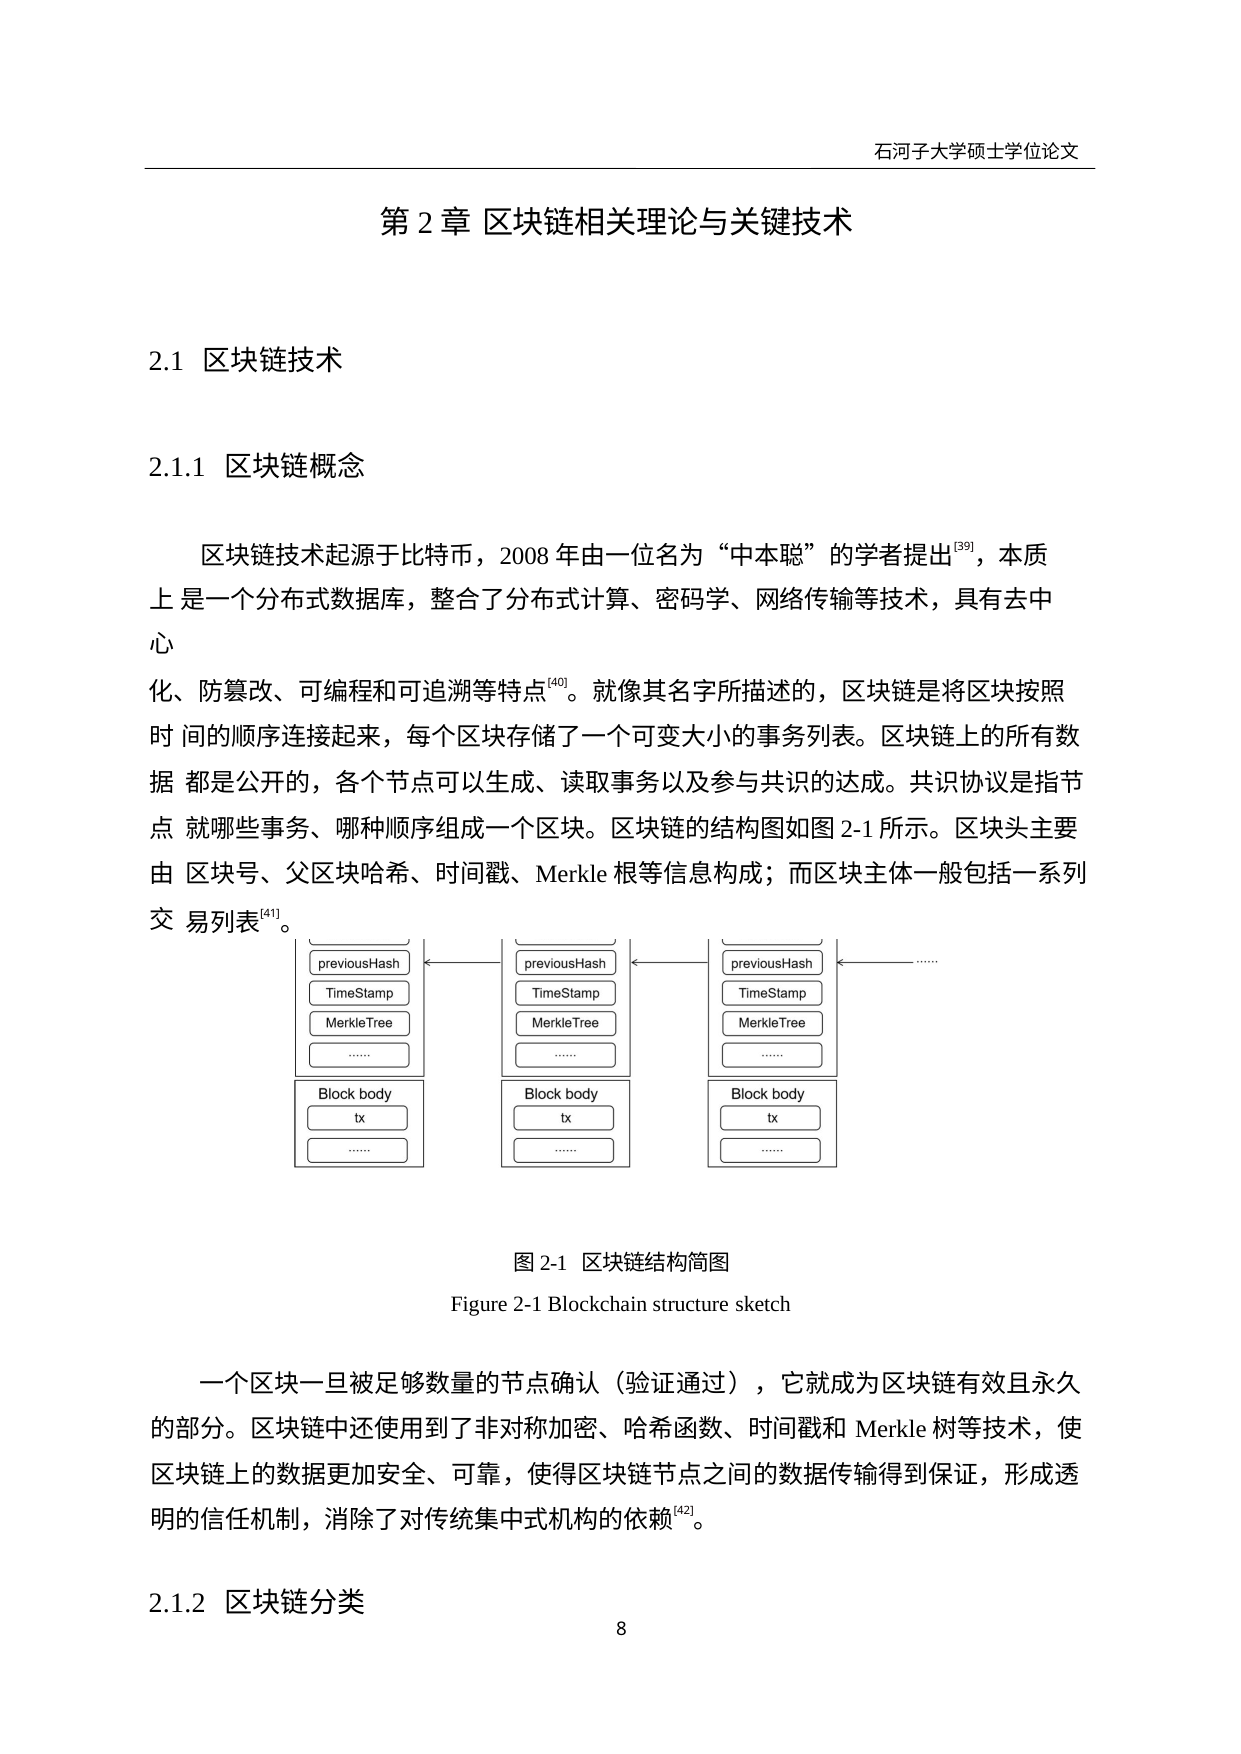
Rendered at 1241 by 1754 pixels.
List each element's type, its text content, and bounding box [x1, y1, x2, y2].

text 2.1 区块链技术 [148, 340, 1096, 378]
text 第 2 章 区块链相关理论与关键技术 [379, 201, 1096, 242]
text 化、防篡改、可编程和可追溯等特点[40]。就像其名字所描述的，区块链是将区块按照时 间的顺序连接起来，每个区块存储了一个可变大小的事务列表。区块链上的所有数据 都是公开的，各个节点可以生成、读取事务以及参与共识的达成。共识协议是指节点 就哪些事务、哪种顺序组成一个区块。区块链的结构图如图 2-1 所示。区块头主要由 区块号、父区块哈希、时间戳、Merkle 根等信息构成；而区块主体一般包括一系列交 易列表[41]。 [149, 671, 1090, 939]
text Figure 2-1 Blockchain structure sketch [450, 1295, 1096, 1316]
text 区块链技术起源于比特币，2008 年由一位名为“中本聪”的学者提出[39]，本质上 是一个分布式数据库，整合了分布式计算、密码学、网络传输等技术，具有去中心 [149, 536, 1072, 660]
text 2.1.2 区块链分类 [148, 1581, 1096, 1620]
text 一个区块一旦被足够数量的节点确认（验证通过），它就成为区块链有效且永久 的部分。区块链中还使用到了非对称加密、哈希函数、时间戳和 Merkle 树等技术，使 区块链上的数据更加安全、可靠，使得区块链节点之间的数据传输得到保证，形成透 明的信任机制，消除了对传统集中式机构的依赖[42]。 [150, 1363, 1083, 1536]
picture [294, 939, 946, 1168]
text 2.1.1 区块链概念 [148, 446, 1096, 484]
text 图 2-1 区块链结构简图 [513, 1248, 1096, 1276]
